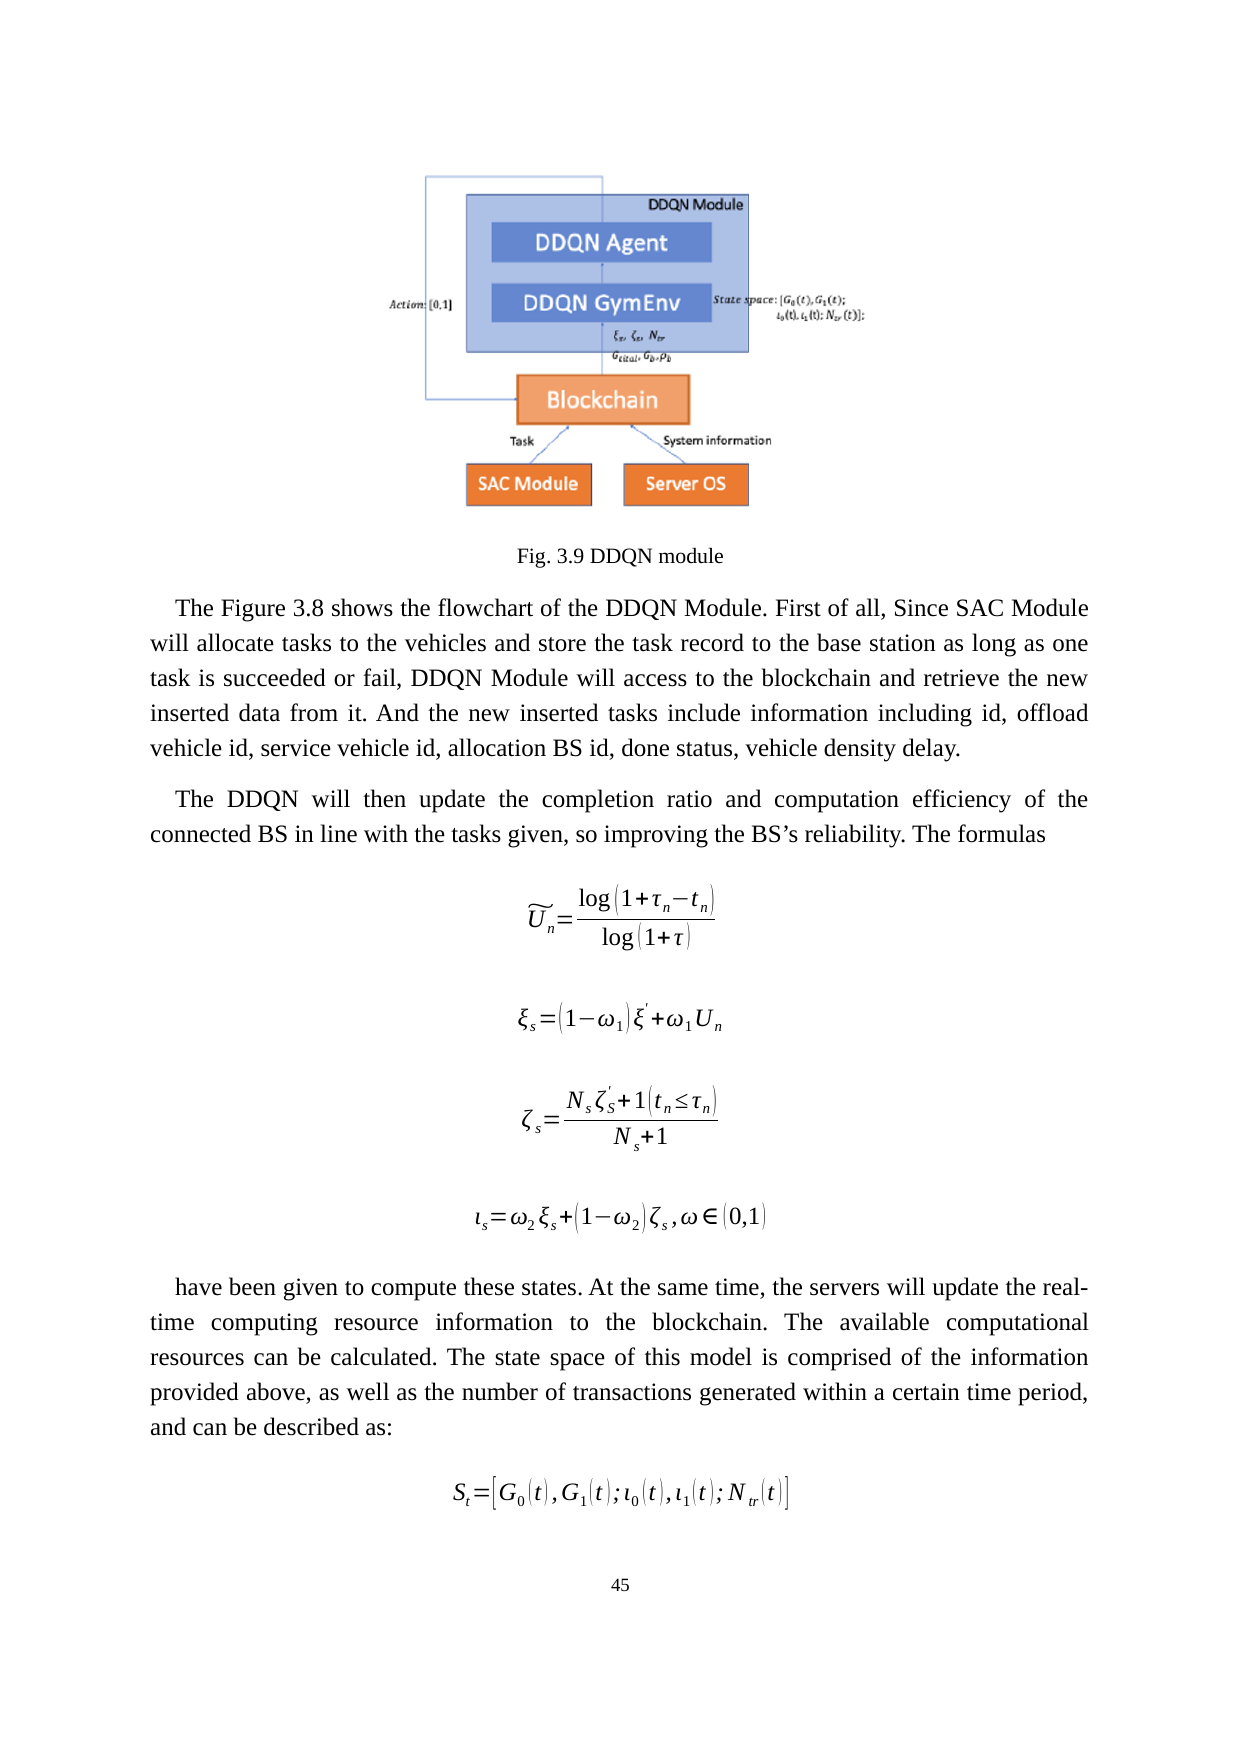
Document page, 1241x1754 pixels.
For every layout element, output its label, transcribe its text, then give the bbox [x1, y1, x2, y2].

text Fig. 3.9 DDQN module [150, 540, 1090, 572]
picture [369, 163, 871, 521]
text have been given to compute these states. At the same time, the servers will update the real-time computing resource information to the blockchain. The available computational resources can be calculated. The state space of this model is comprised of the information provided above, as well as the number of transactions generated within a certain time period, and can be described as: [150, 1270, 1090, 1442]
text The Figure 3.8 shows the flowchart of the DDQN Module. First of all, Since SAC Module will allocate tasks to the vehicles and store the task record to the base station as long as one task is succeeded or fail, DDQN Module will access to the blockchain and retrieve the new inserted data from it. And the new inserted tasks include information including id, offload vehicle id, service vehicle id, allocation BS id, done status, vehicle density delay. [150, 591, 1090, 763]
text The DDQN will then update the completion ratio and computation efficiency of the connected BS in line with the tasks given, so improving the BS’s reliability. The formulas [150, 782, 1090, 850]
